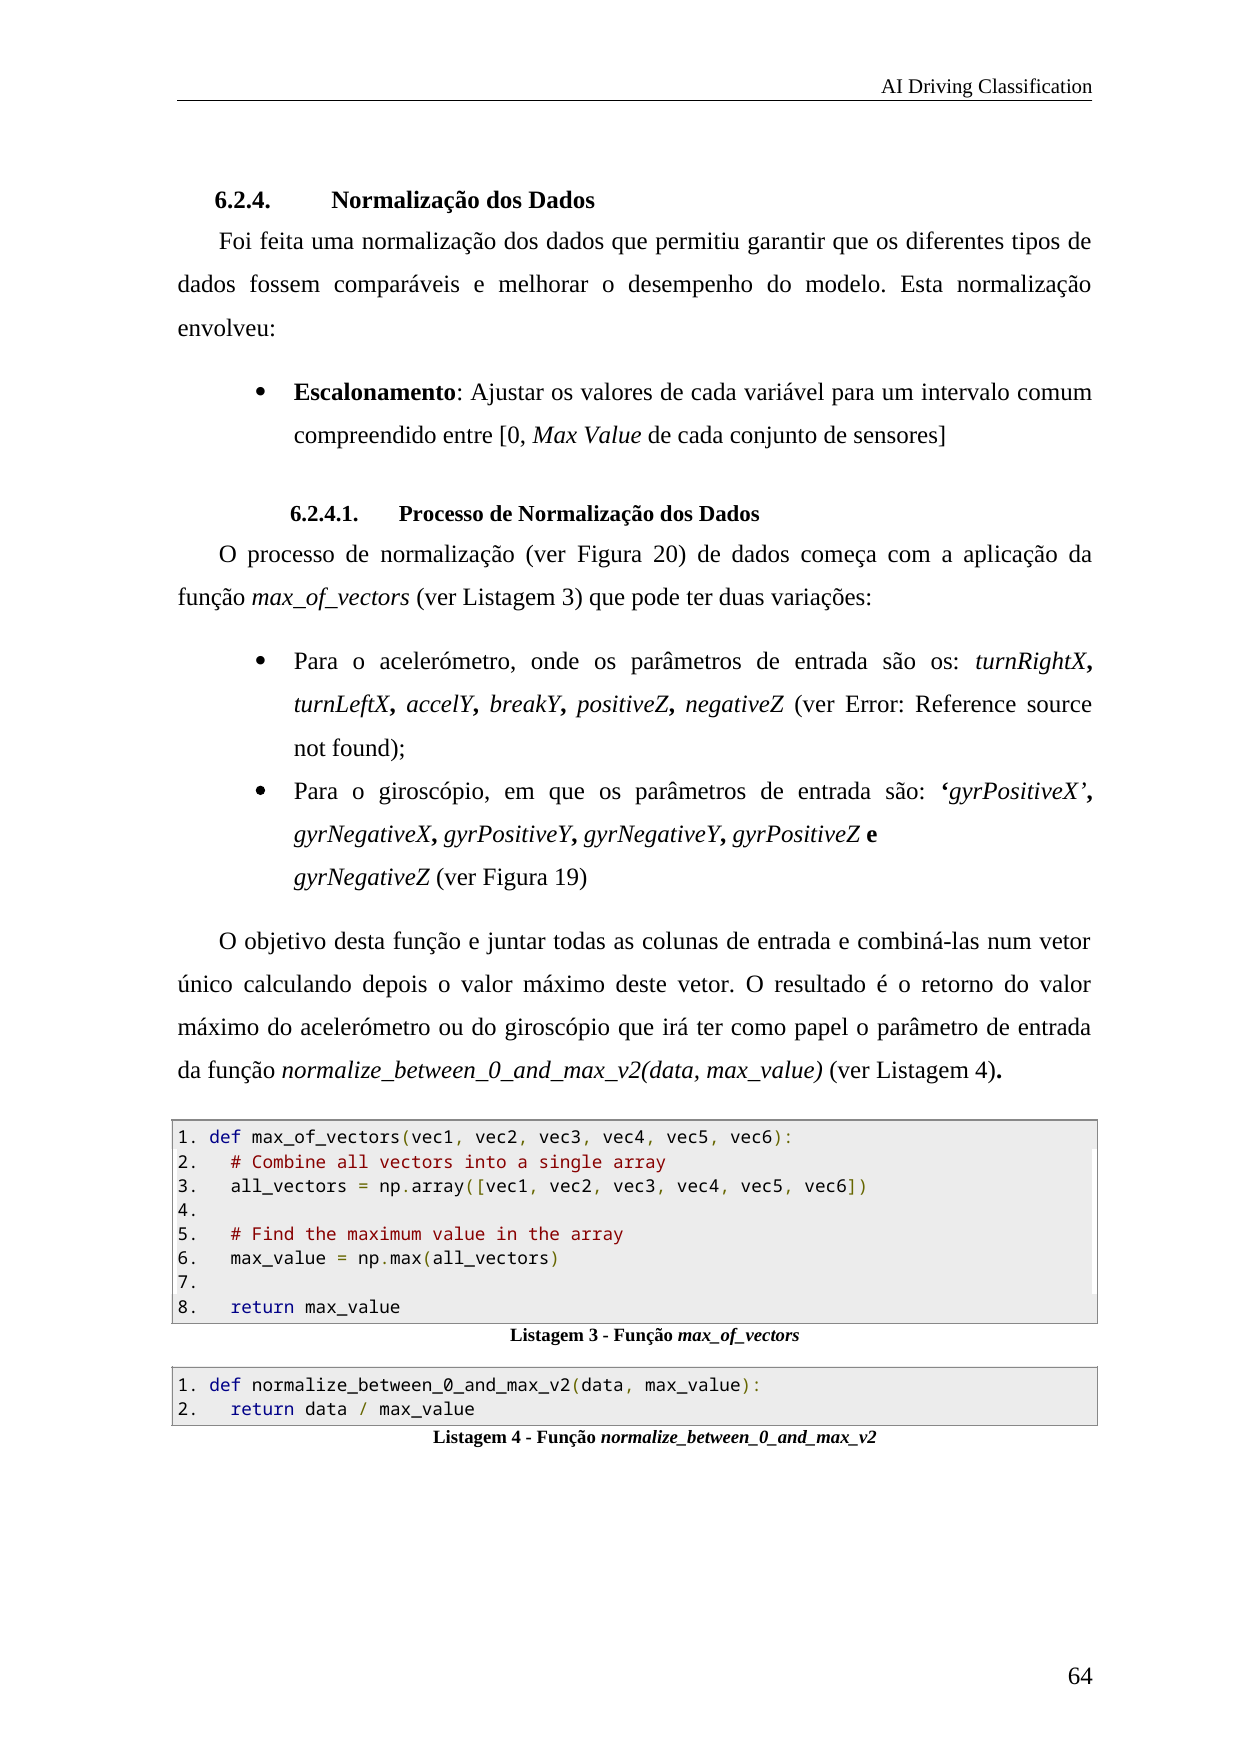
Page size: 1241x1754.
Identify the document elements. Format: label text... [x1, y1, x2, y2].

list Escalonamento: Ajustar os valores de cada variável para um intervalo comum compreendido entre [0, Max Value de cada conjunto de sensores] [256, 377, 1092, 448]
text O objetivo desta função e juntar todas as colunas de entrada e combiná-las num vetor único calculando depois o valor máximo deste vetor. O resultado é o retorno do valor máximo do acelerómetro ou do giroscópio que irá ter como papel o parâmetro de entrada da função normalize_between_0_and_max_v2(data, max_value) (ver Listagem 4). [177, 926, 1092, 1084]
text Foi feita uma normalização dos dados que permitiu garantir que os diferentes tipos de dados fossem comparáveis e melhorar o desempenho do modelo. Esta normalização envolveu: [177, 226, 1092, 341]
text 8. return max_value [173, 1288, 1097, 1323]
text Listagem 4 - Função normalize_between_0_and_max_v2 [177, 1426, 1092, 1448]
text Listagem 3 - Função max_of_vectors [177, 1324, 1092, 1346]
text 3. all_vectors = np.array([vec1, vec2, vec3, vec4, vec5, vec6]) [177, 1173, 1092, 1197]
text 1. def normalize_between_0_and_max_v2(data, max_value): [173, 1368, 1097, 1391]
text 2. # Combine all vectors into a single array [177, 1149, 1092, 1173]
text 4. [177, 1197, 1092, 1222]
subtitle Normalização dos Dados [214, 185, 1092, 214]
text 5. # Find the maximum value in the array [177, 1222, 1092, 1246]
text 7. [177, 1270, 1092, 1288]
text 1. def max_of_vectors(vec1, vec2, vec3, vec4, vec5, vec6): [173, 1121, 1097, 1149]
text 6. max_value = np.max(all_vectors) [177, 1246, 1092, 1270]
text 2. return data / max_value [173, 1391, 1097, 1425]
list Para o giroscópio, em que os parâmetros de entrada são: ‘gyrPositiveX’, gyrNegativeX, gyrPositiveY, gyrNegativeY, gyrPositiveZ e [256, 776, 1092, 848]
subtitle Processo de Normalização dos Dados [290, 500, 1092, 527]
